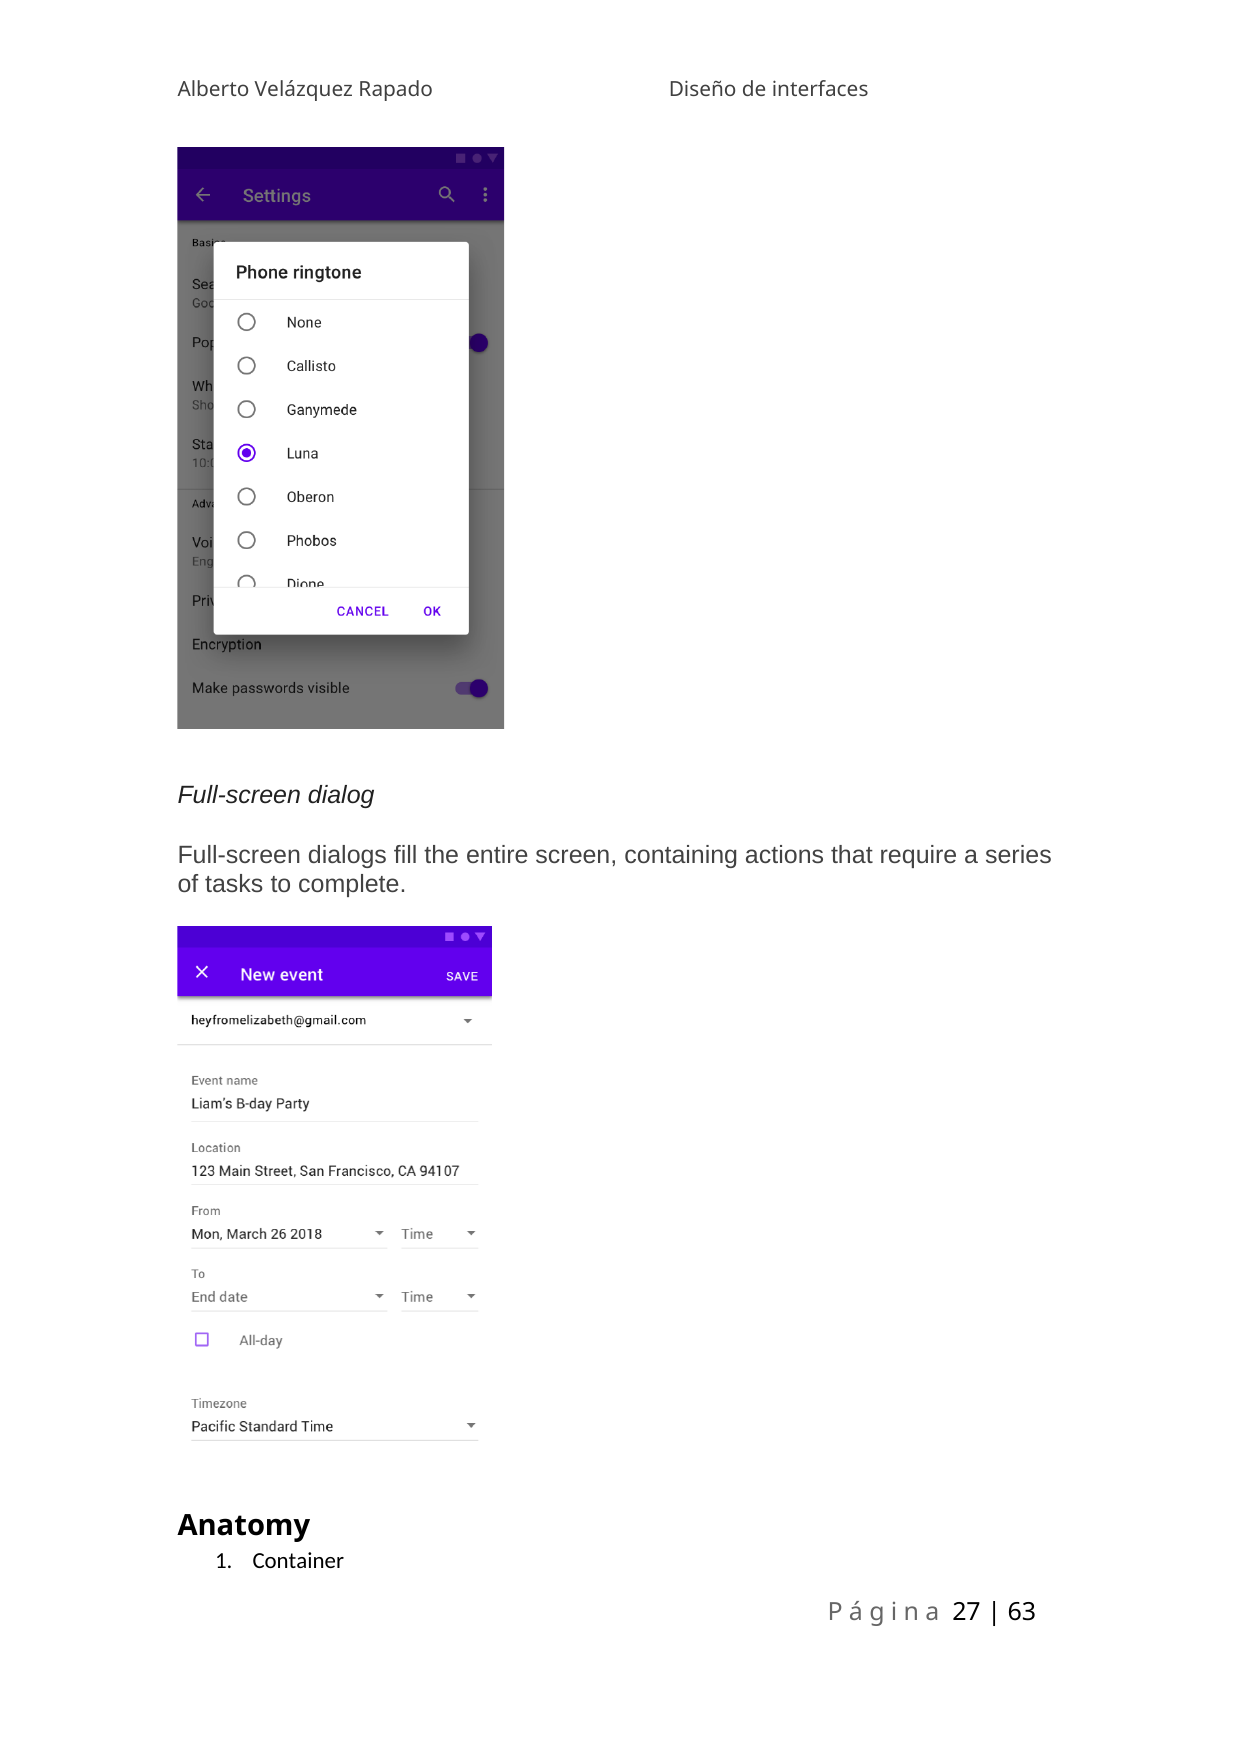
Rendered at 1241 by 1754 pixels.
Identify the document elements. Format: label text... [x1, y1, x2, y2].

text Full-screen dialogs fill the entire screen, containing actions that require a series of tasks to complete. [177, 840, 1063, 897]
picture [177, 147, 505, 729]
list Container [215, 1546, 1063, 1574]
picture [177, 926, 492, 1486]
subtitle Full-screen dialog [177, 781, 1063, 809]
subtitle Anatomy [177, 1504, 1063, 1544]
